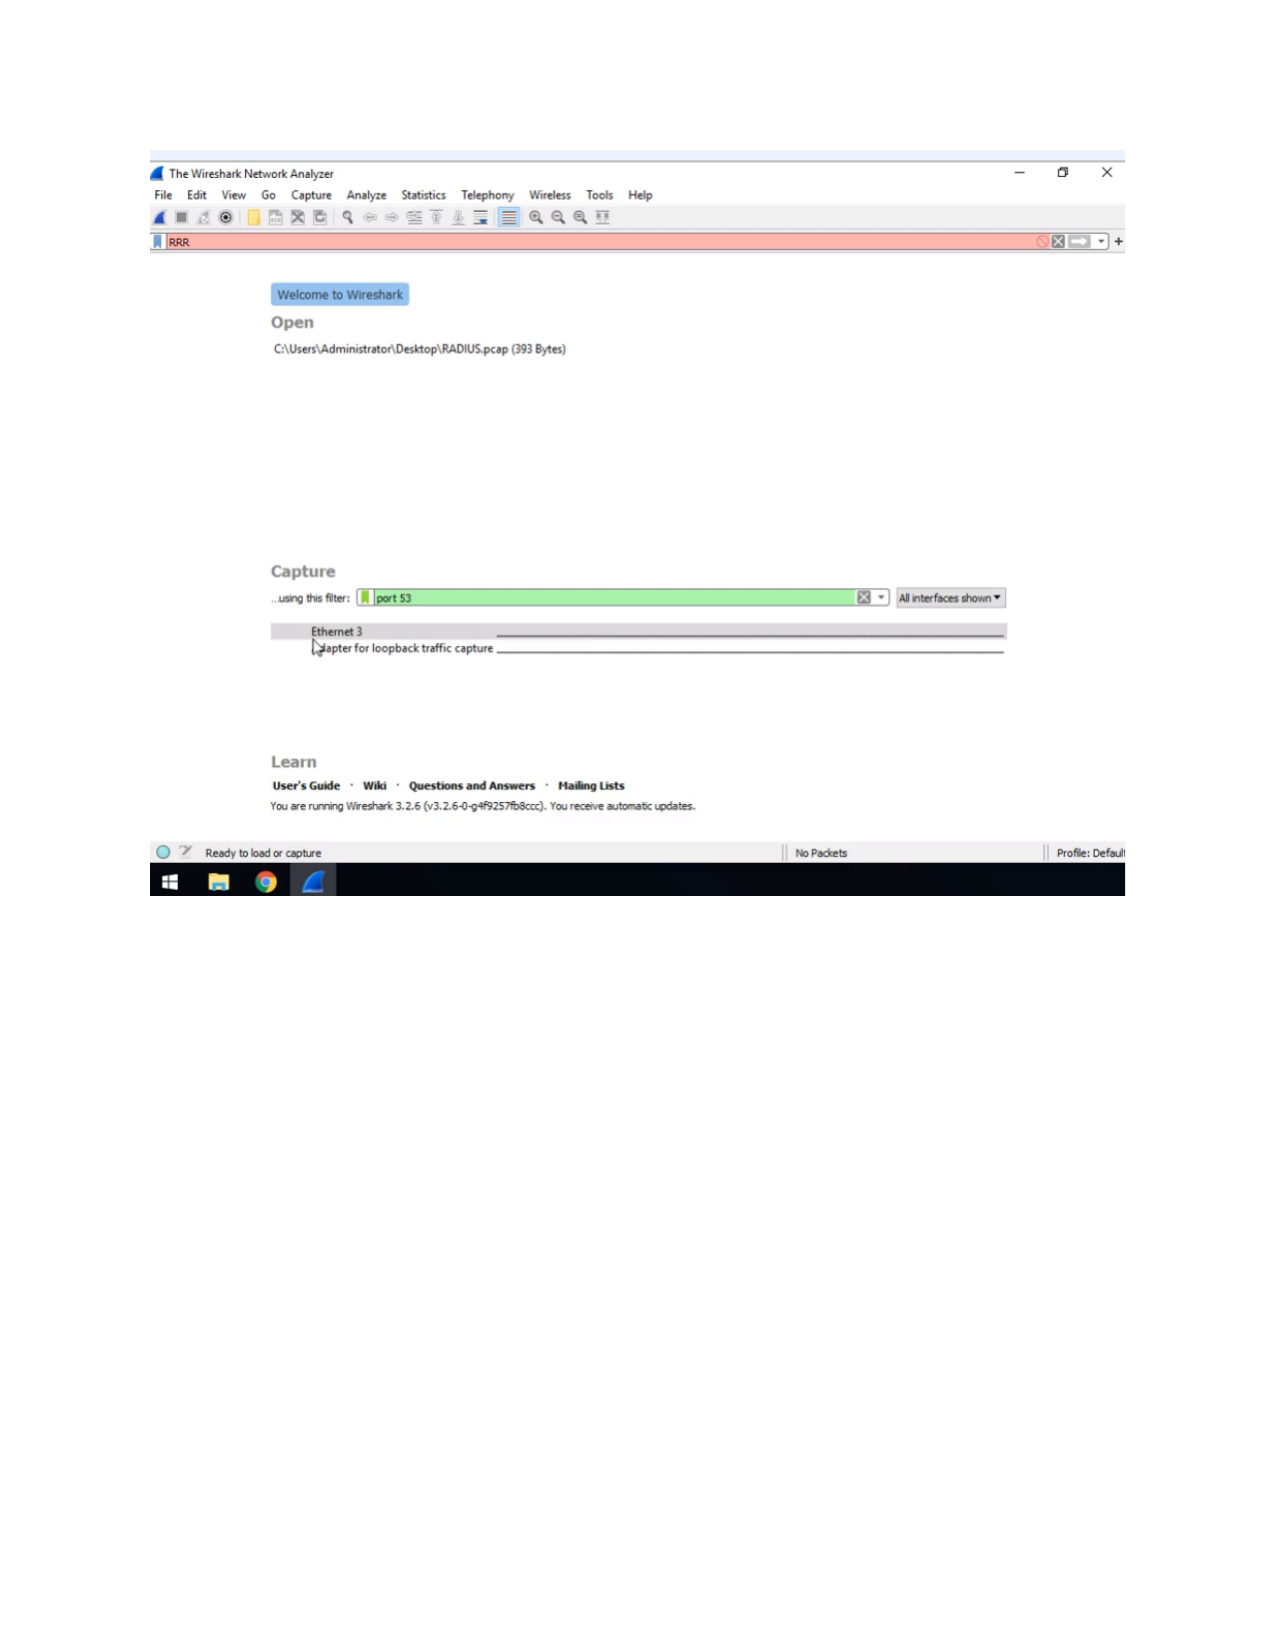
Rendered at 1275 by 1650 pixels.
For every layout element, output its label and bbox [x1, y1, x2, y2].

picture [150, 150, 1125, 896]
